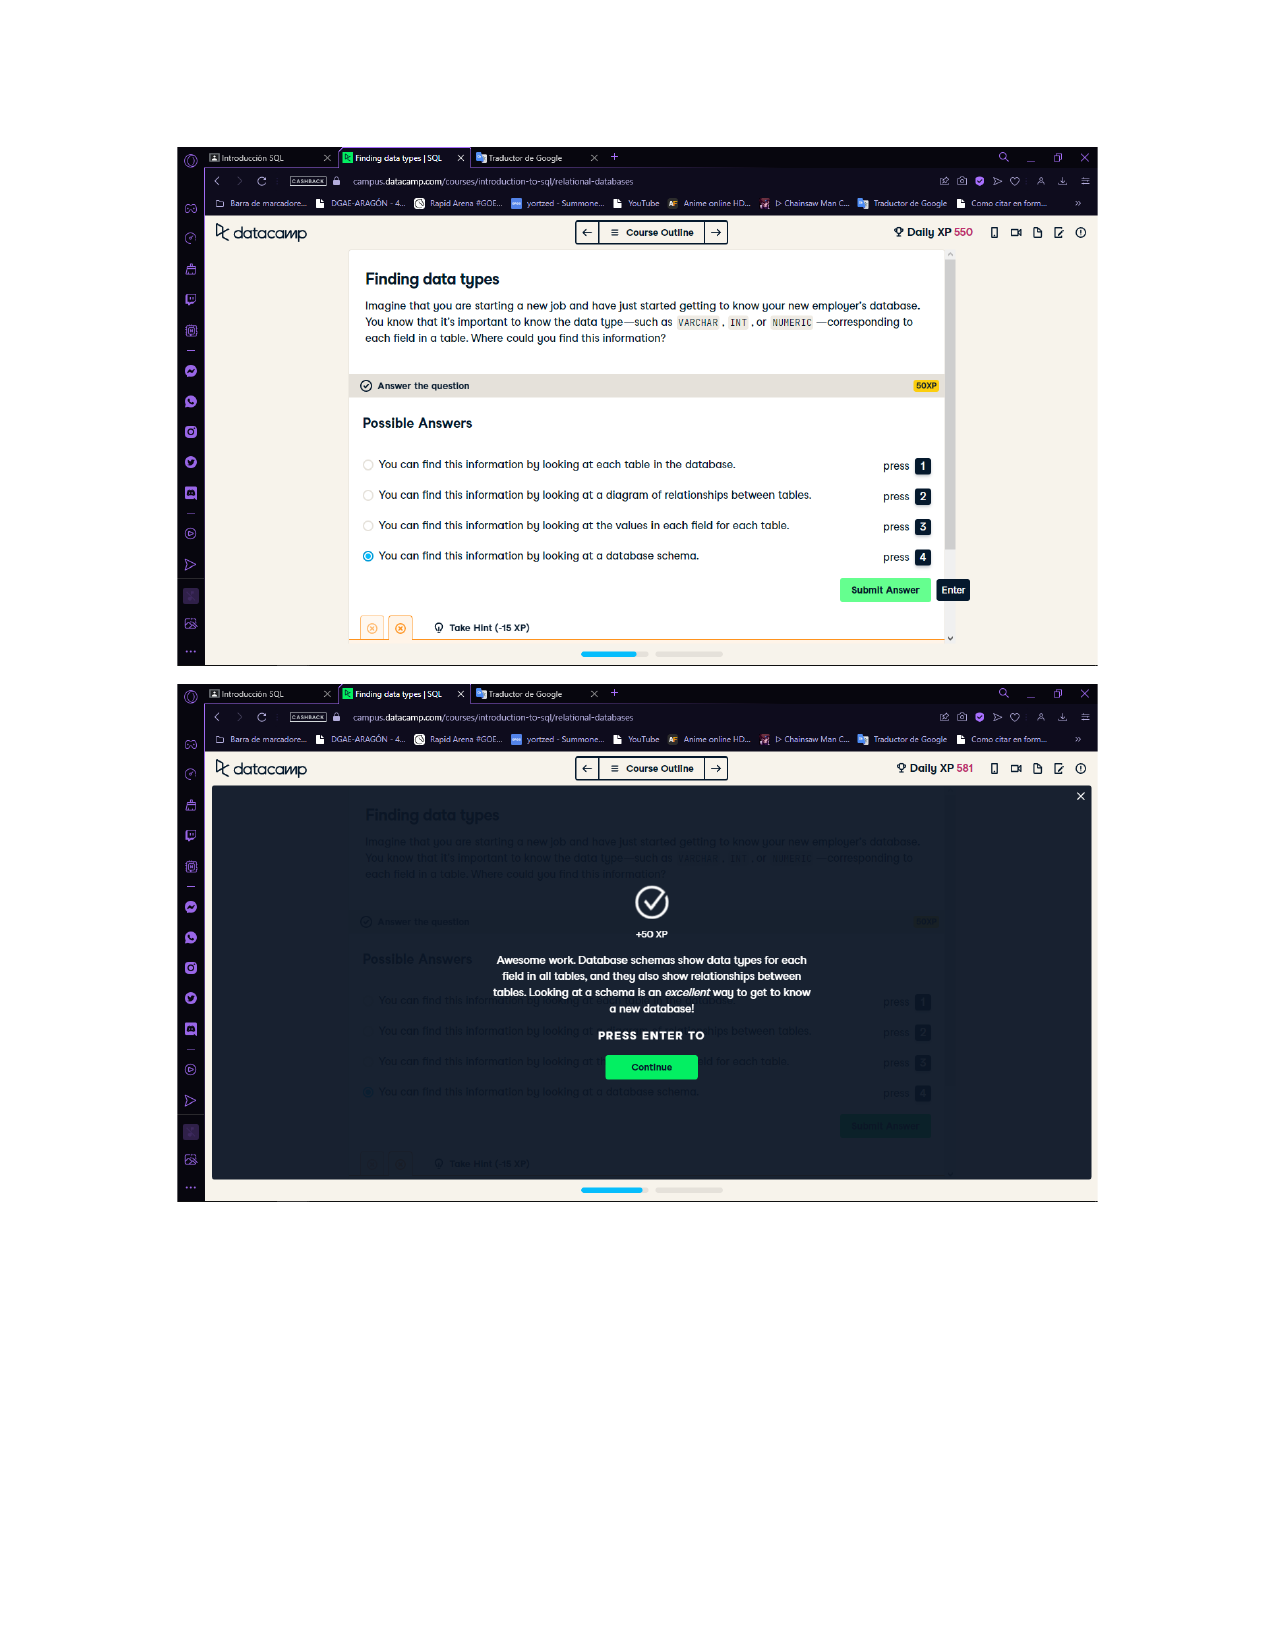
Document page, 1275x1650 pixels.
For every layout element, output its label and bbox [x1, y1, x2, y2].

picture [177, 147, 1098, 666]
picture [177, 684, 1098, 1202]
